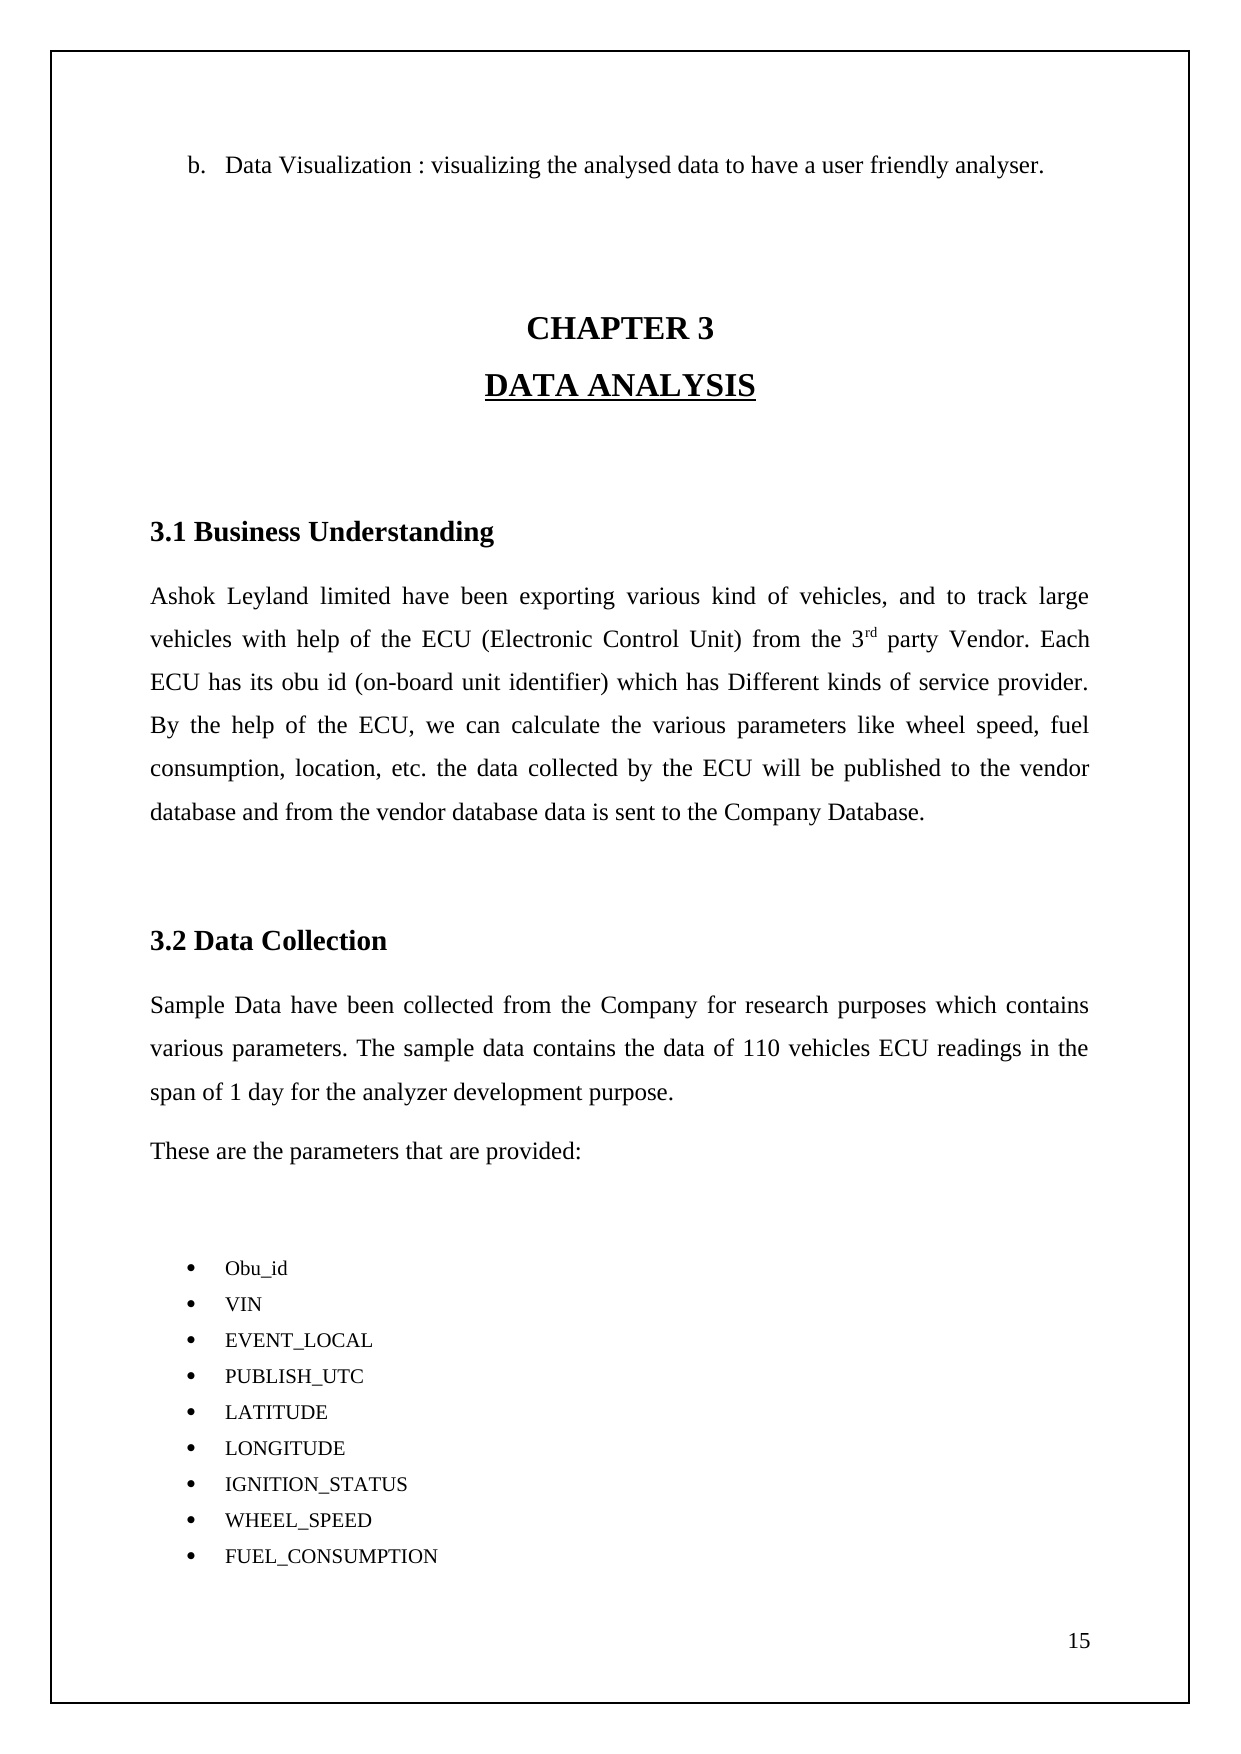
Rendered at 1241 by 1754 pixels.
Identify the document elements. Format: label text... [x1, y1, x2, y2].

list LATITUDE [187, 1400, 1090, 1424]
text CHAPTER 3 [150, 308, 1090, 346]
list VIN [187, 1292, 1090, 1316]
list Obu_id [187, 1256, 1090, 1280]
list IGNITION_STATUS [187, 1472, 1090, 1496]
text These are the parameters that are provided: [150, 1136, 1090, 1165]
text Ashok Leyland limited have been exporting various kind of vehicles, and to track large vehicles with help of the ECU (Electronic Control Unit) from the 3rd party Vendor. Each ECU has its obu id (on-board unit identifier) which has Different kinds of service provider. By the help of the ECU, we can calculate the various parameters like wheel speed, fuel consumption, location, etc. the data collected by the ECU will be published to the vendor database and from the vendor database data is sent to the Company Database. [150, 581, 1090, 825]
list PUBLISH_UTC [187, 1364, 1090, 1388]
list EVENT_LOCAL [187, 1328, 1090, 1352]
text 3.1 Business Understanding [150, 514, 1090, 547]
list FUEL_CONSUMPTION [187, 1544, 1090, 1568]
list WHEEL_SPEED [187, 1508, 1090, 1532]
list Data Visualization : visualizing the analysed data to have a user friendly analyser. [187, 150, 1090, 179]
text 3.2 Data Collection [150, 923, 1090, 957]
list LONGITUDE [187, 1436, 1090, 1460]
text DATA ANALYSIS [150, 366, 1090, 404]
text Sample Data have been collected from the Company for research purposes which contains various parameters. The sample data contains the data of 110 vehicles ECU readings in the span of 1 day for the analyzer development purpose. [150, 990, 1090, 1105]
